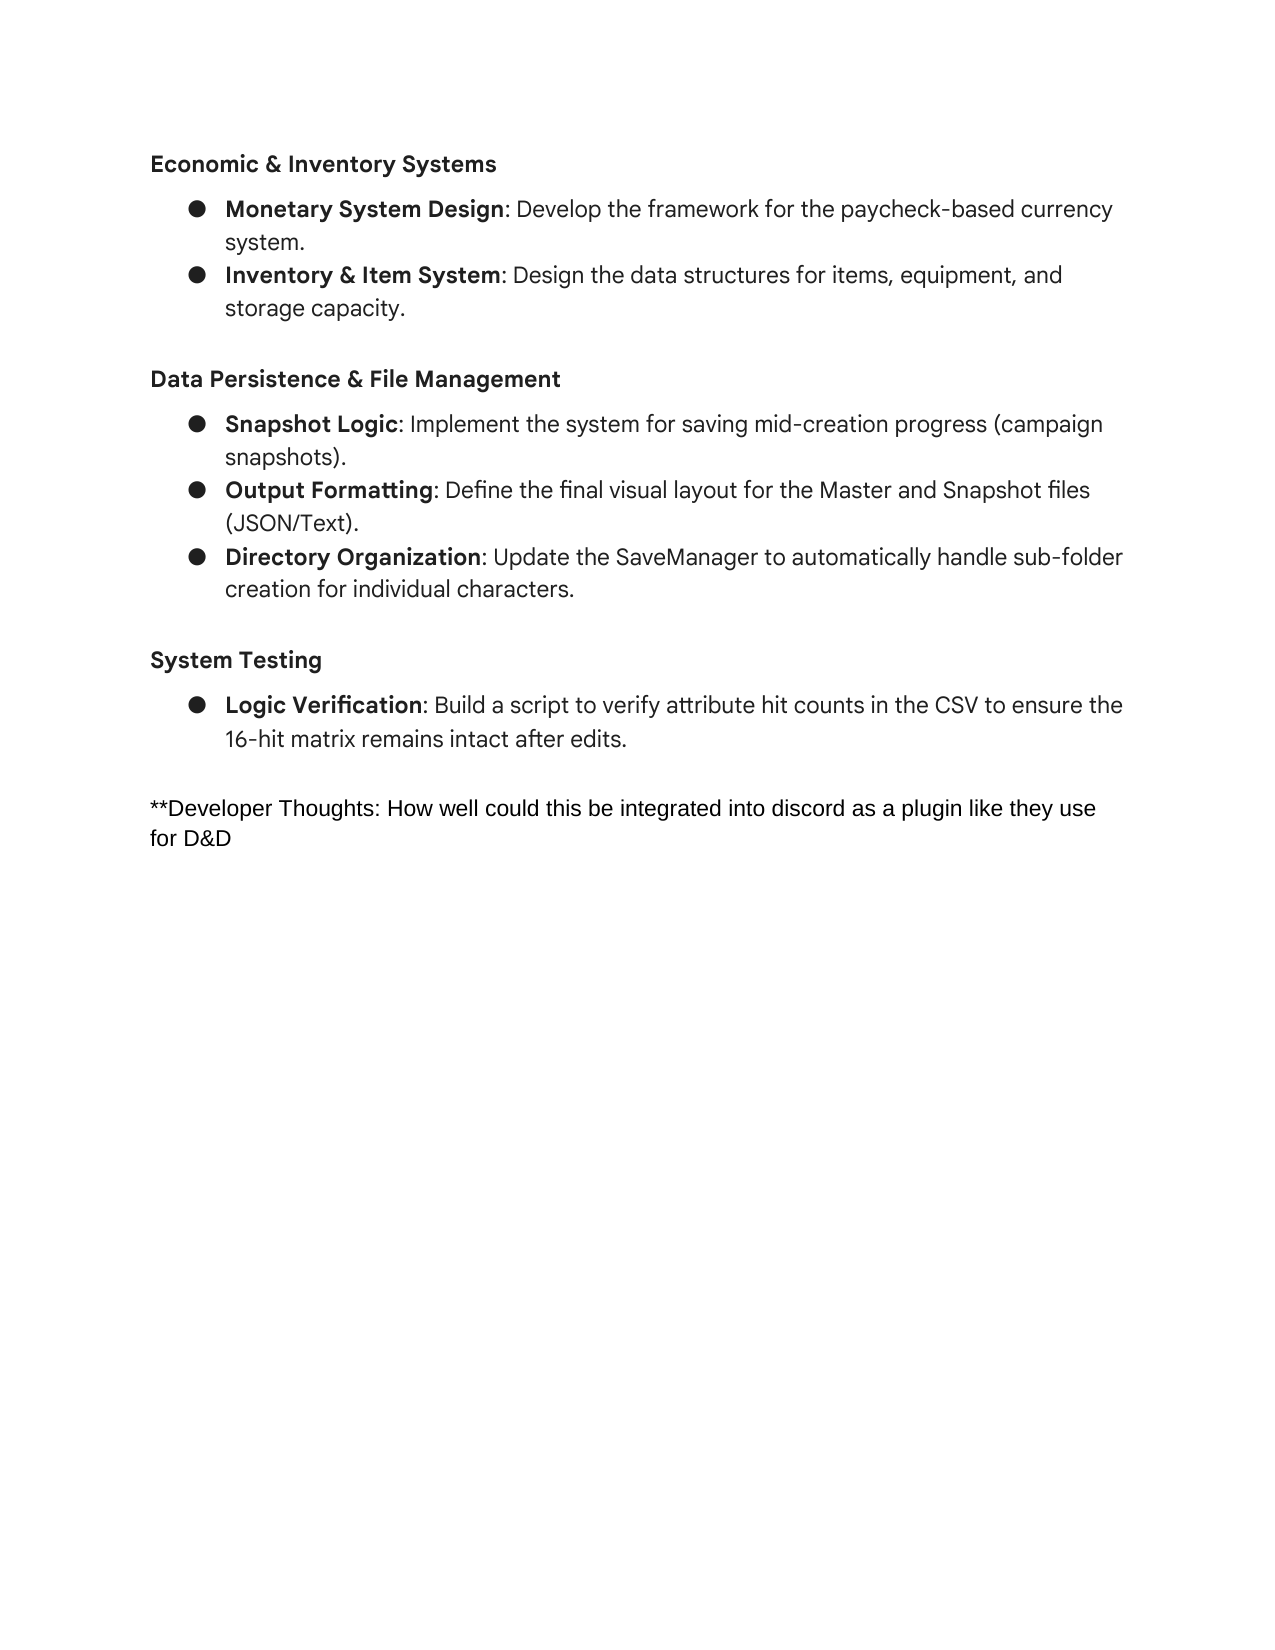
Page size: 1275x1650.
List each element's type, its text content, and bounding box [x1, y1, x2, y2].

text Economic & Inventory Systems [150, 150, 1125, 179]
list Directory Organization: Update the SaveManager to automatically handle sub-folder creation for individual characters. [187, 543, 1125, 604]
list Logic Verification: Build a script to verify attribute hit counts in the CSV to ensure the 16-hit matrix remains intact after edits. [187, 692, 1125, 753]
list Snapshot Logic: Implement the system for saving mid-creation progress (campaign snapshots). [187, 411, 1125, 472]
text Data Persistence & File Management [150, 365, 1125, 394]
list Inventory & Item System: Design the data structures for items, equipment, and storage capacity. [187, 262, 1125, 323]
list Output Formatting: Define the final visual layout for the Master and Snapshot files (JSON/Text). [187, 477, 1125, 538]
text **Developer Thoughts: How well could this be integrated into discord as a plugin like they use for D&D [150, 795, 1125, 852]
list Monetary System Design: Develop the framework for the paycheck-based currency system. [187, 196, 1125, 257]
text System Testing [150, 646, 1125, 675]
